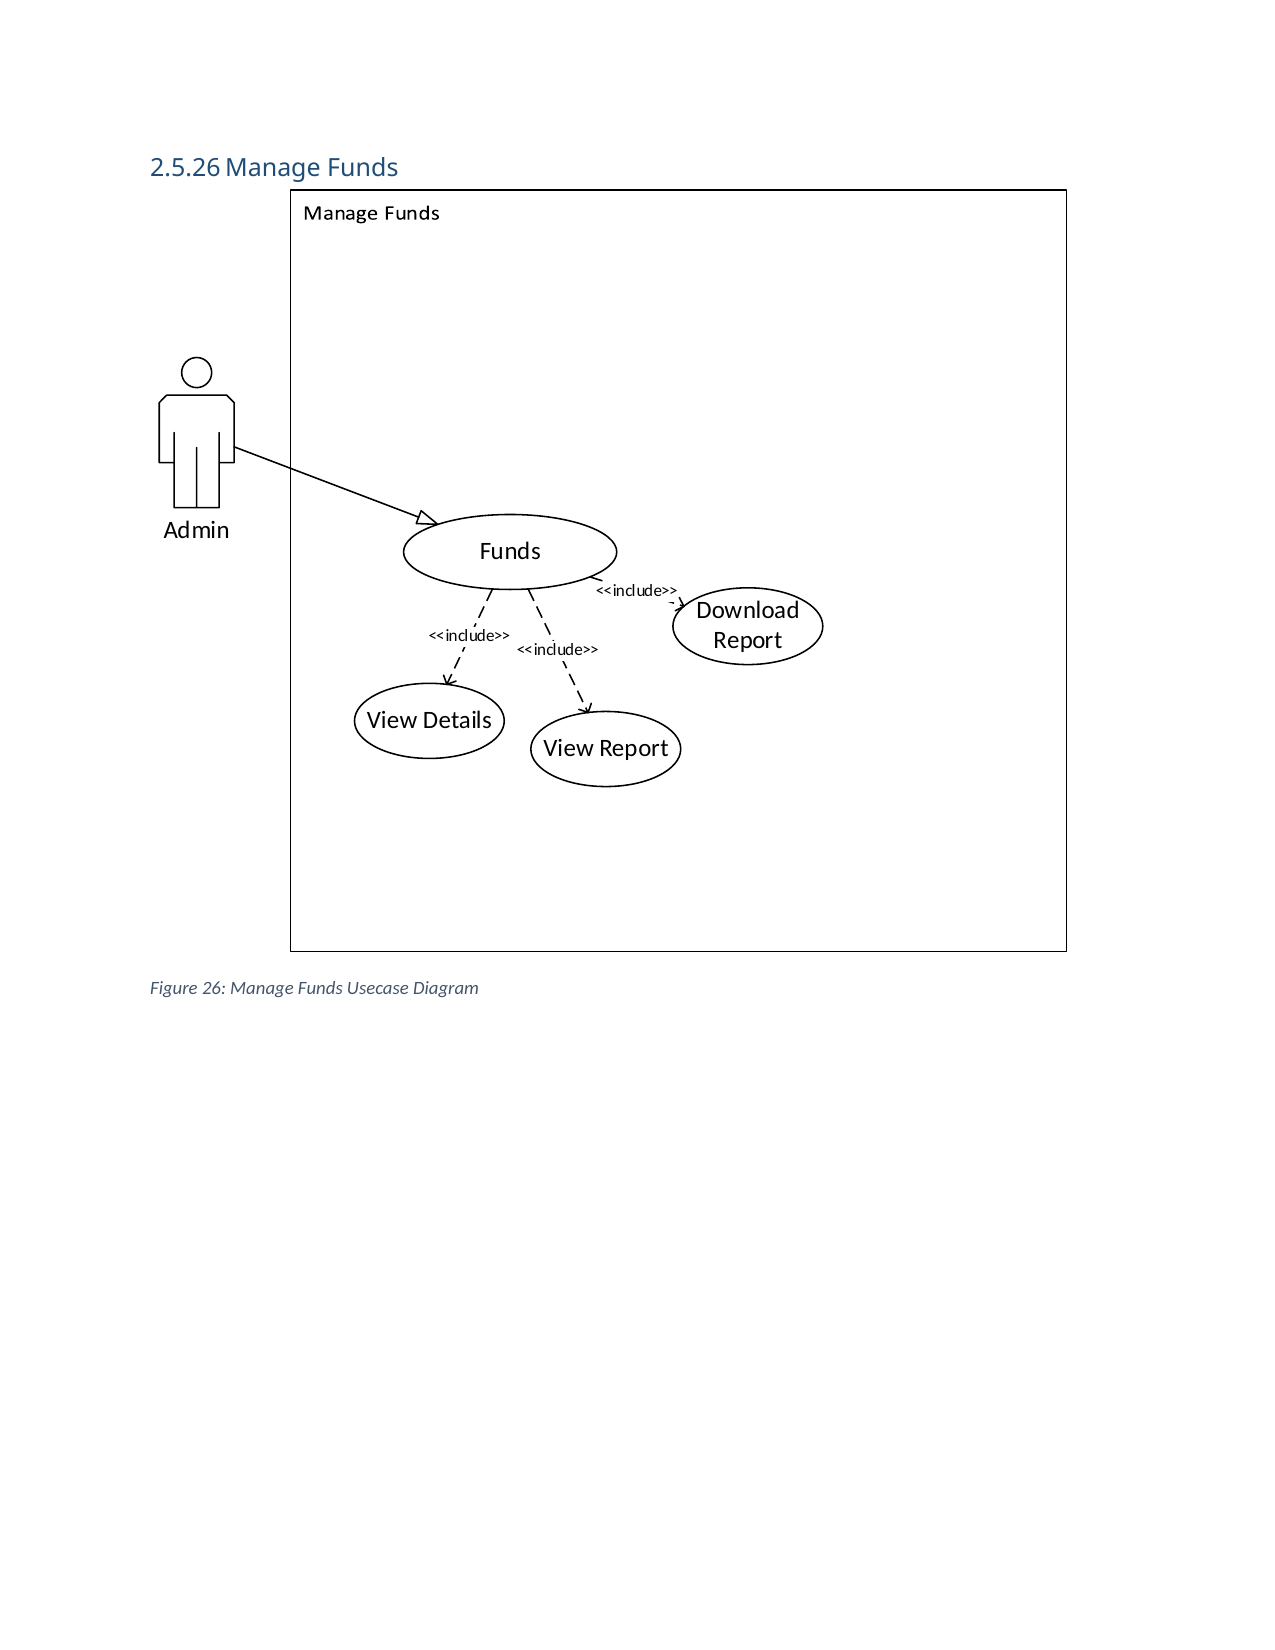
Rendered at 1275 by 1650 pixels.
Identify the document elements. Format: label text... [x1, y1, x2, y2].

subtitle Manage Funds [150, 150, 1125, 184]
text Figure 26: Manage Funds Usecase Diagram [150, 977, 1125, 999]
